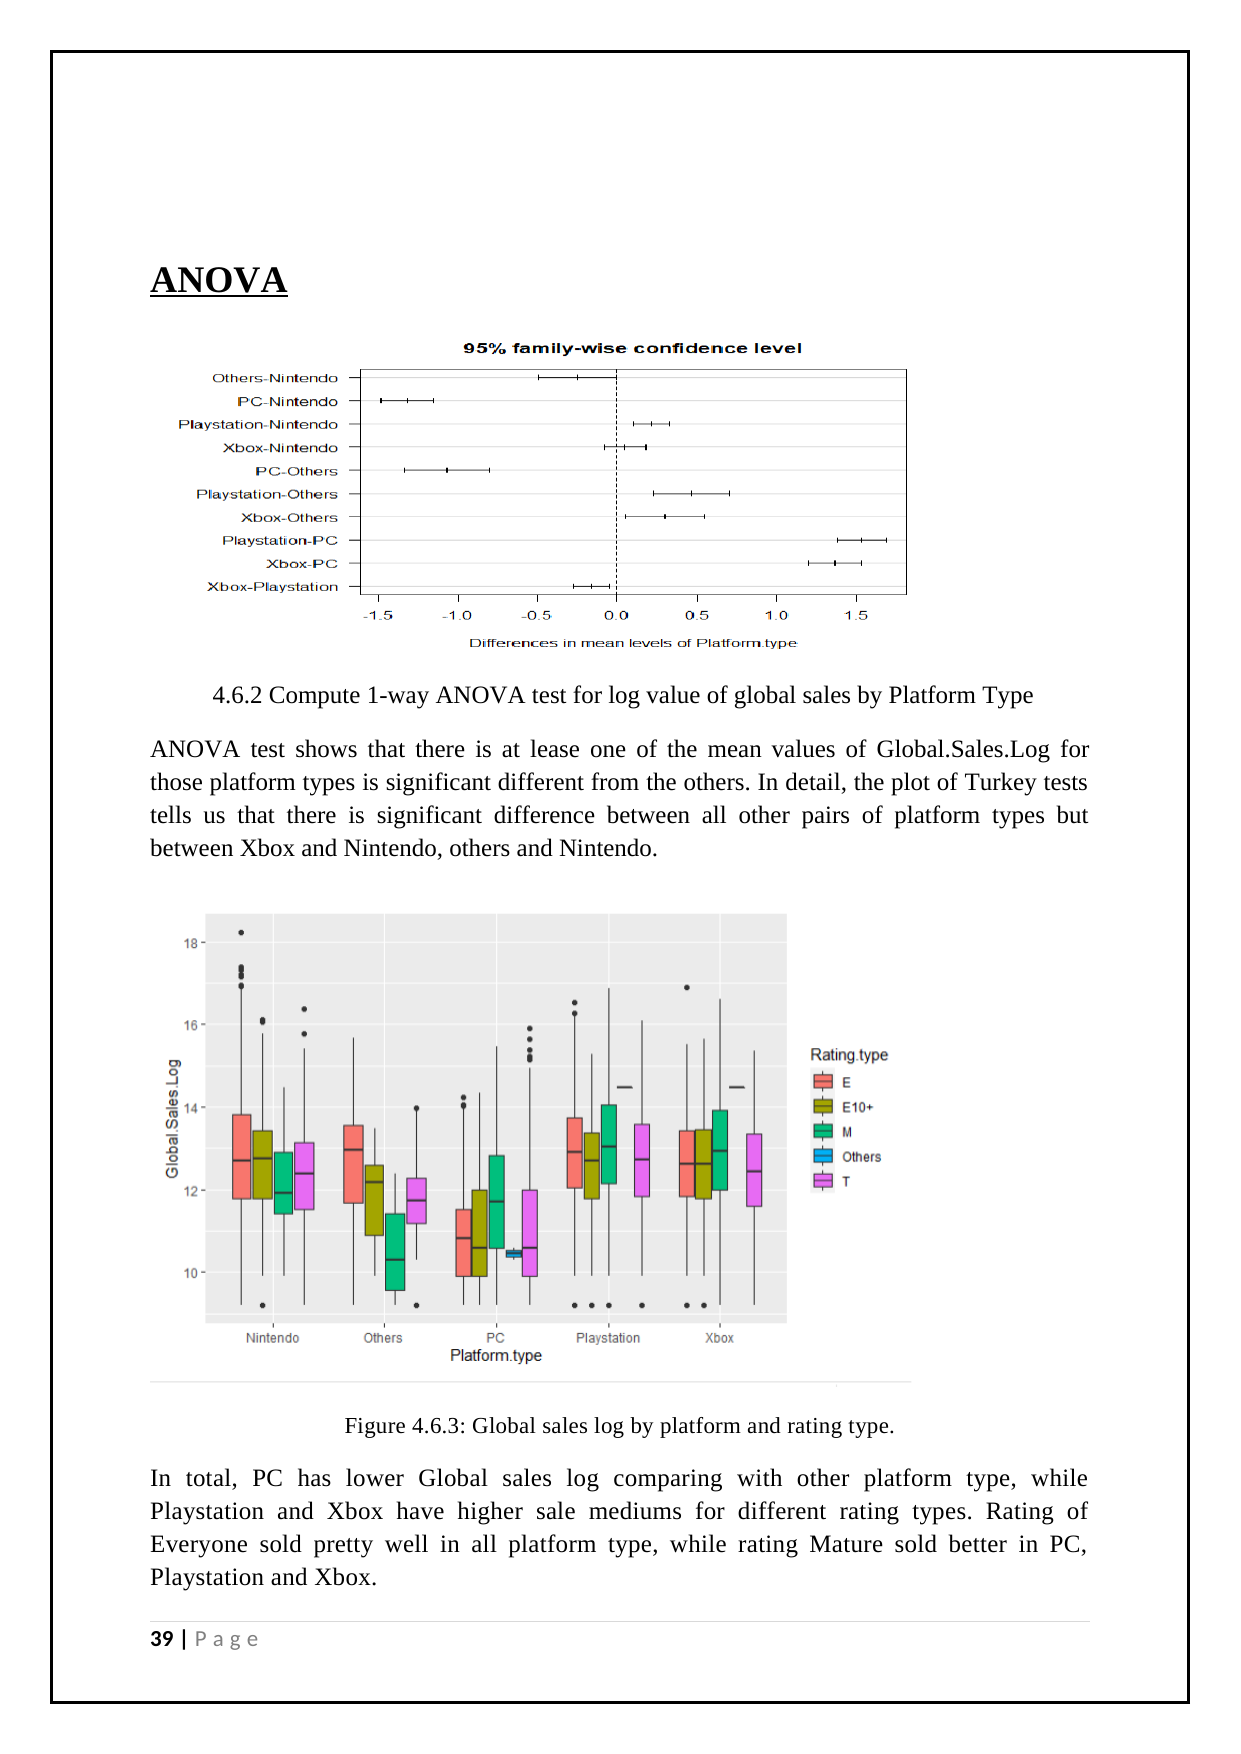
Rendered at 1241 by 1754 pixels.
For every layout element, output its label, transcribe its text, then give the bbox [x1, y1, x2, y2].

text 4.6.2 Compute 1-way ANOVA test for log value of global sales by Platform Type [150, 680, 1090, 709]
picture [150, 886, 912, 1387]
text Figure 4.6.3: Global sales log by platform and rating type. [150, 1412, 1090, 1438]
picture [150, 328, 1091, 656]
text ANOVA test shows that there is at lease one of the mean values of Global.Sales.Log for those platform types is significant different from the others. In detail, the plot of Turkey tests tells us that there is significant difference between all other pairs of platform types but between Xbox and Nintendo, others and Nintendo. [150, 734, 1090, 862]
text In total, PC has lower Global sales log comparing with other platform type, while Playstation and Xbox have higher sale mediums for different rating types. Rating of Everyone sold pretty well in all platform type, while rating Mature sold better in PC, Playstation and Xbox. [150, 1463, 1090, 1591]
text ANOVA [150, 258, 1090, 301]
